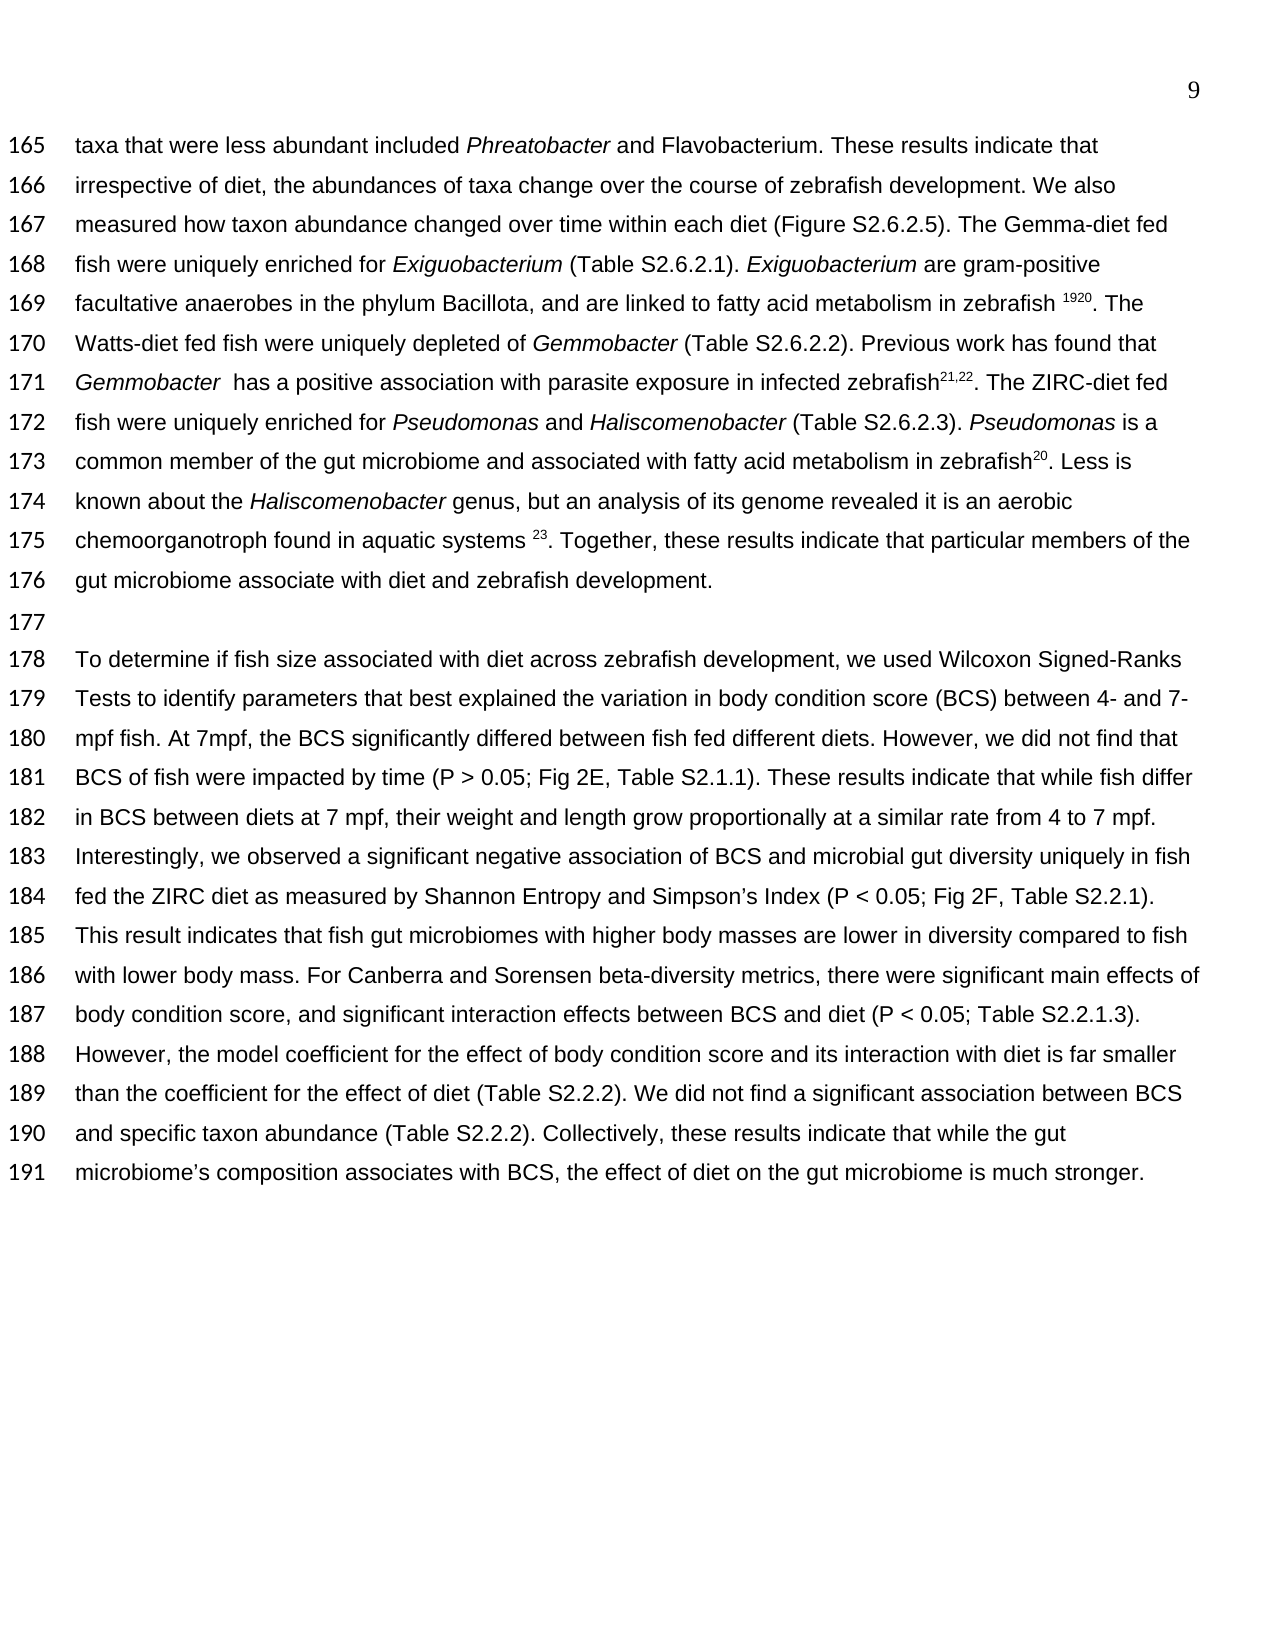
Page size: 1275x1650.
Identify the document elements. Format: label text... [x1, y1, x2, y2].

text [75, 132, 1200, 593]
text To determine if fish size associated with diet across zebrafish development, we used Wilcoxon Signed-Ranks Tests to identify parameters that best explained the variation in body condition score (BCS) between 4- and 7-mpf fish. At 7mpf, the BCS significantly differed between fish fed different diets. However, we did not find that BCS of fish were impacted by time (P > 0.05; Fig 2E, Table S2.1.1). These results indicate that while fish differ in BCS between diets at 7 mpf, their weight and length grow proportionally at a similar rate from 4 to 7 mpf. Interestingly, we observed a significant negative association of BCS and microbial gut diversity uniquely in fish fed the ZIRC diet as measured by Shannon Entropy and Simpson’s Index (P < 0.05; Fig 2F, Table S2.2.1). This result indicates that fish gut microbiomes with higher body masses are lower in diversity compared to fish with lower body mass. For Canberra and Sorensen beta-diversity metrics, there were significant main effects of body condition score, and significant interaction effects between BCS and diet (P < 0.05; Table S2.2.1.3). However, the model coefficient for the effect of body condition score and its interaction with diet is far smaller than the coefficient for the effect of diet (Table S2.2.2). We did not find a significant association between BCS and specific taxon abundance (Table S2.2.2). Collectively, these results indicate that while the gut microbiome’s composition associates with BCS, the effect of diet on the gut microbiome is much stronger. [75, 646, 1200, 1185]
